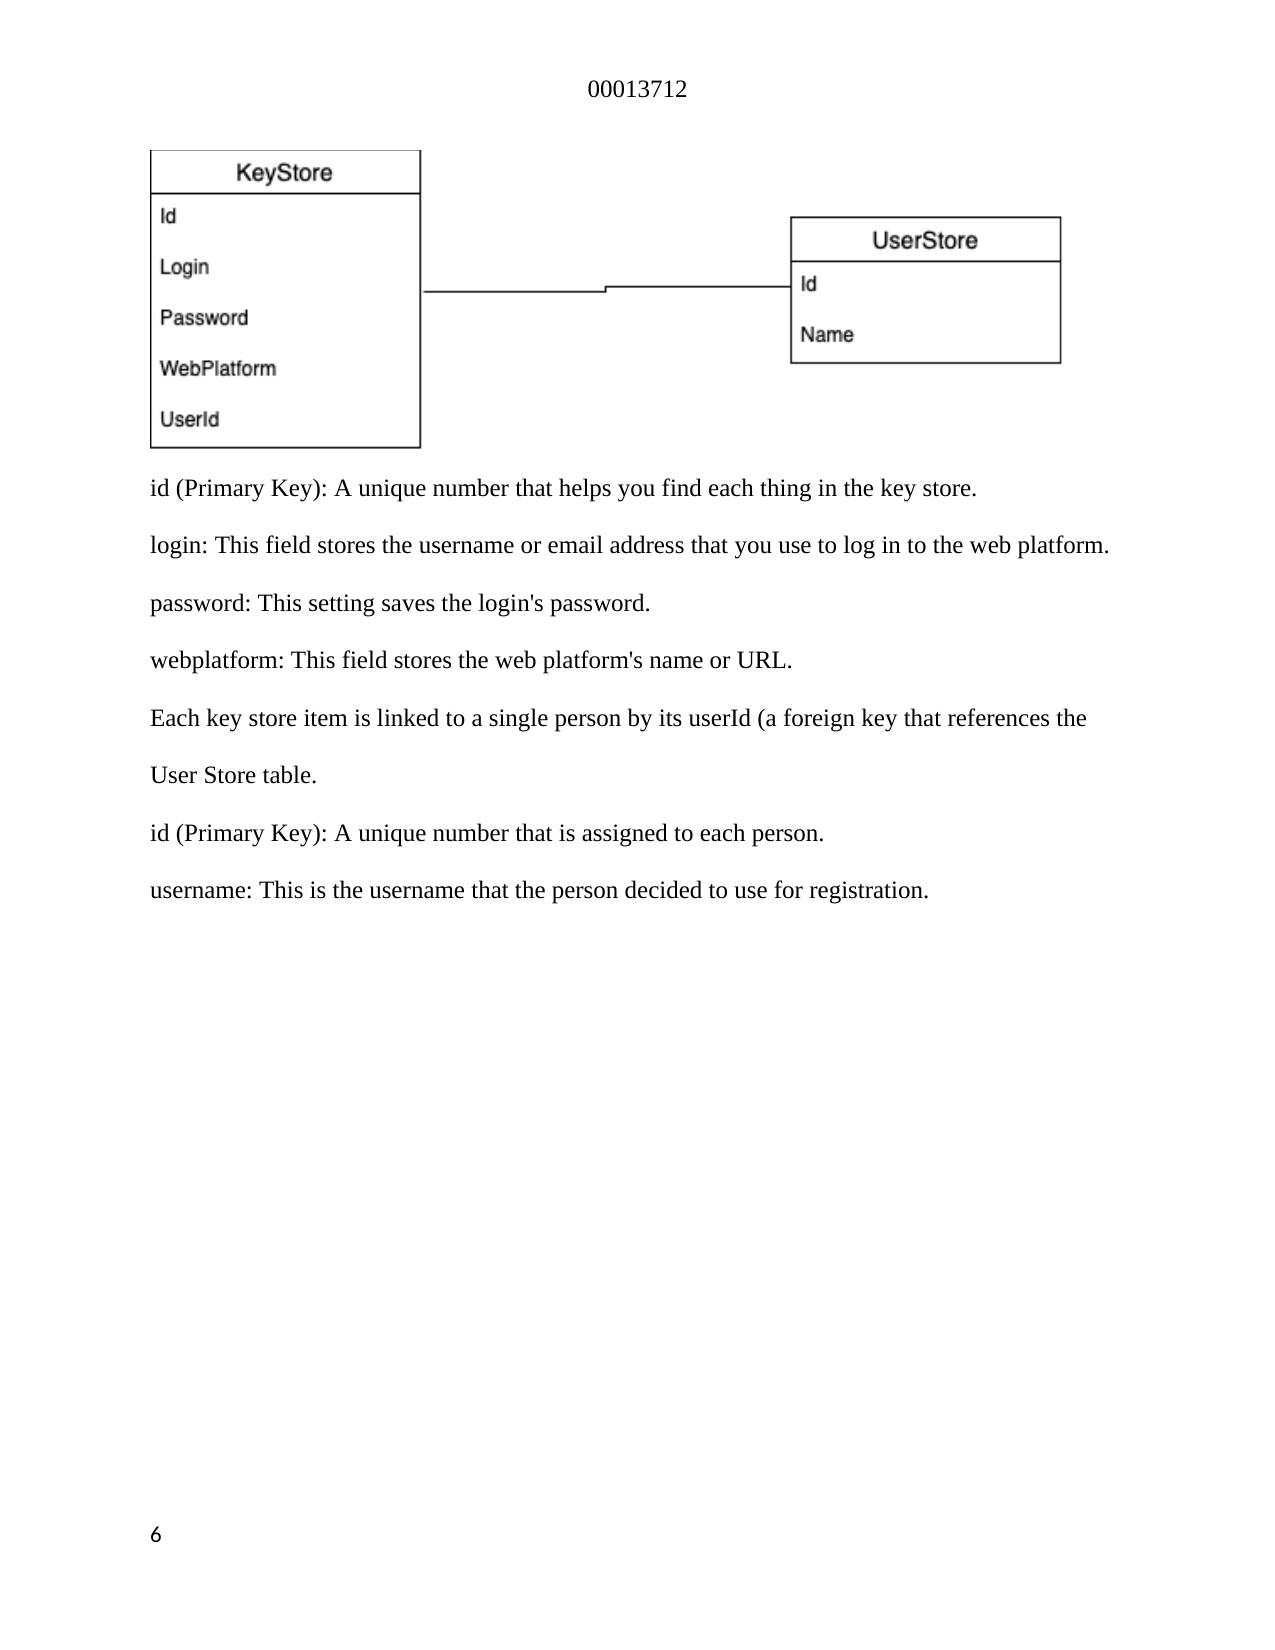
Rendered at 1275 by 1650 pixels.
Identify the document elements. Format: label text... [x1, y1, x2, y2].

text id (Primary Key): A unique number that helps you find each thing in the key store. login: This field stores the username or email address that you use to log in to the web platform. password: This setting saves the login's password. webplatform: This field stores the web platform's name or URL. Each key store item is linked to a single person by its userId (a foreign key that references the User Store table. id (Primary Key): A unique number that is assigned to each person. username: This is the username that the person decided to use for registration. [150, 473, 1125, 904]
picture [150, 150, 1062, 454]
